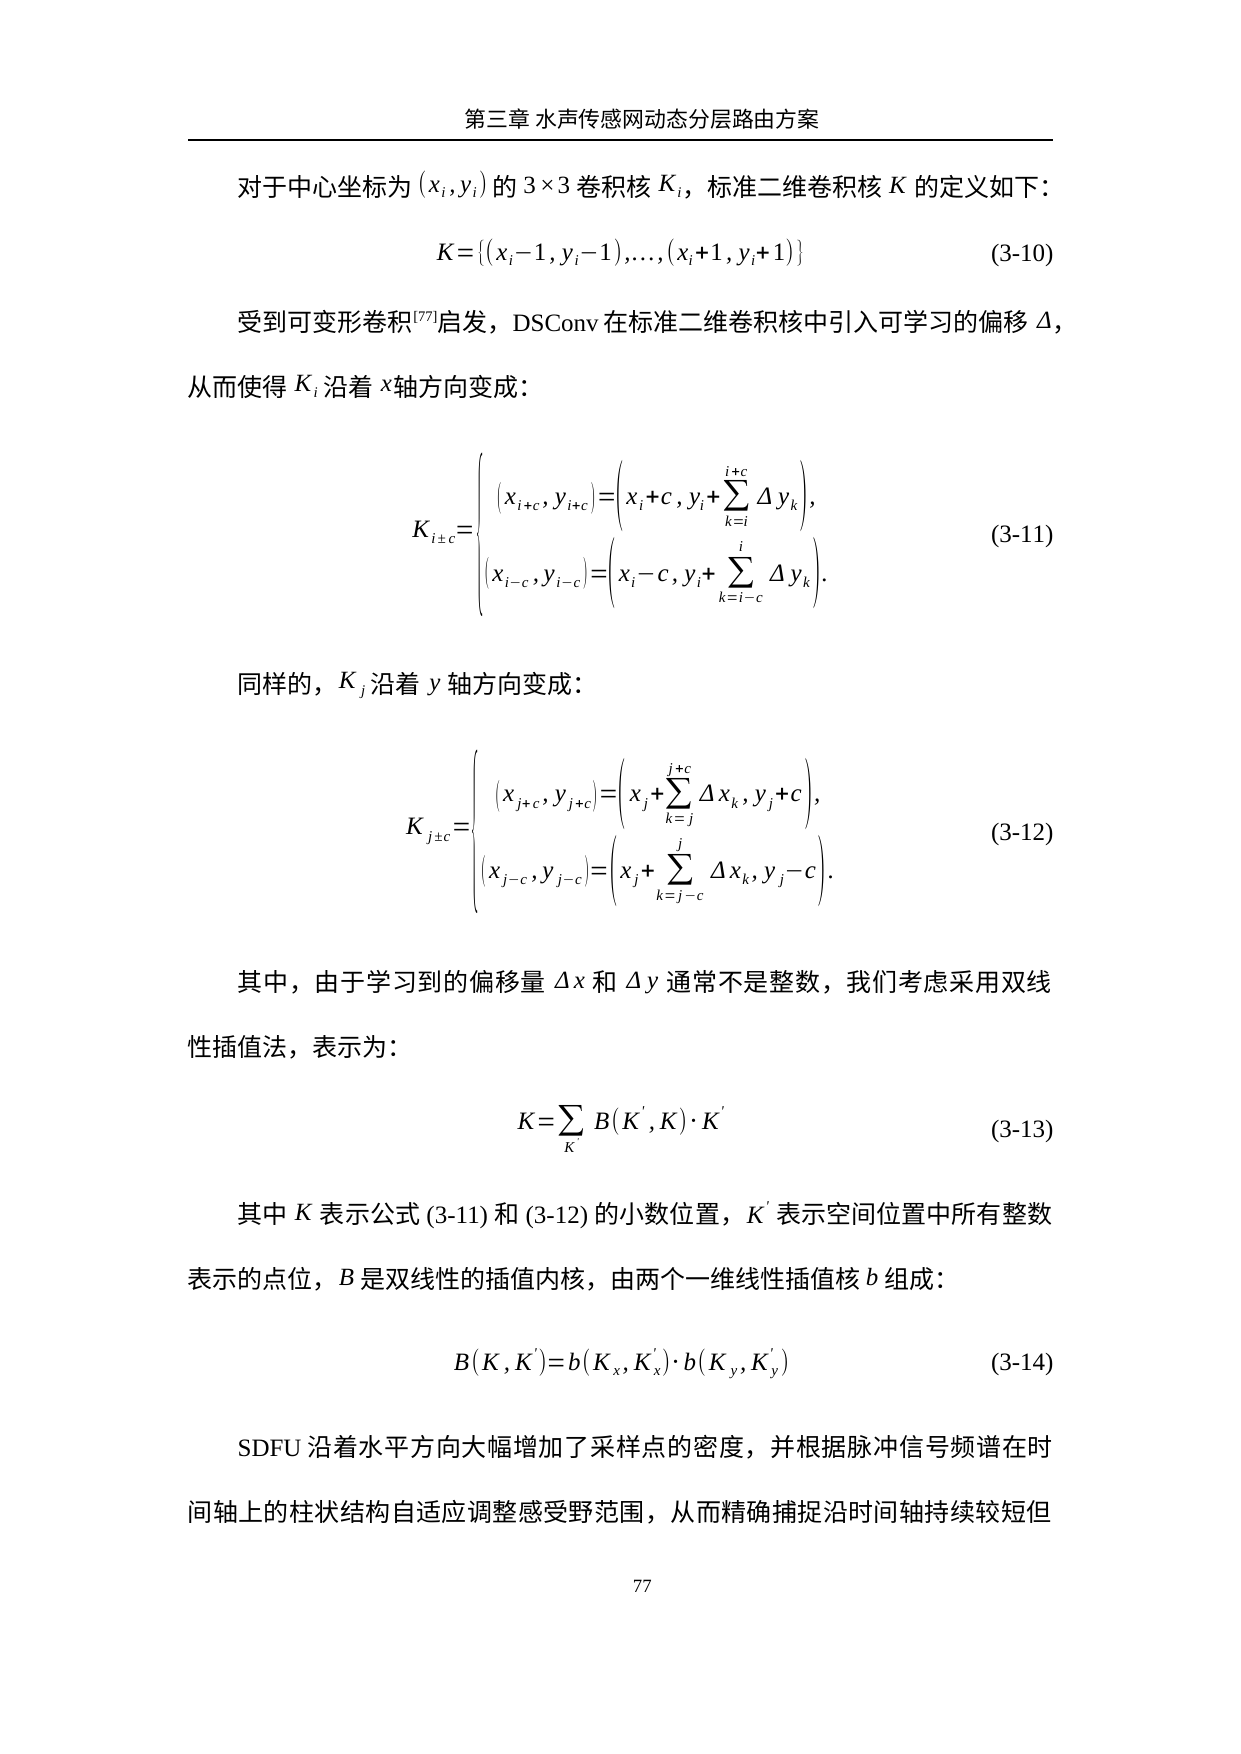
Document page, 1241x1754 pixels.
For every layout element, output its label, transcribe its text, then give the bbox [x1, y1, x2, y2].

text 其中，由于学习到的偏移量 和 通常不是整数，我们考虑采用双线性插值法，表示为： [187, 948, 1053, 1078]
text 对于中心坐标为 的 卷积核 ，标准二维卷积核 的定义如下： [187, 153, 1053, 218]
text 同样的， 沿着 轴方向变成： [187, 650, 1053, 715]
text 其中 表示公式 (3-11) 和 (3-12) 的小数位置， 表示空间位置中所有整数表示的点位， 是双线性的插值内核，由两个一维线性插值核 组成： [187, 1180, 1053, 1310]
text 受到可变形卷积[77]启发，DSConv在标准二维卷积核中引入可学习的偏移 ，从而使得 沿着 轴方向变成： [187, 288, 1053, 418]
text (3-13) [187, 1097, 1053, 1162]
text (3-12) [187, 734, 1053, 929]
text (3-14) [187, 1329, 1053, 1394]
text (3-10) [187, 237, 1053, 269]
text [187, 1413, 1053, 1543]
text (3-11) [187, 437, 1053, 632]
